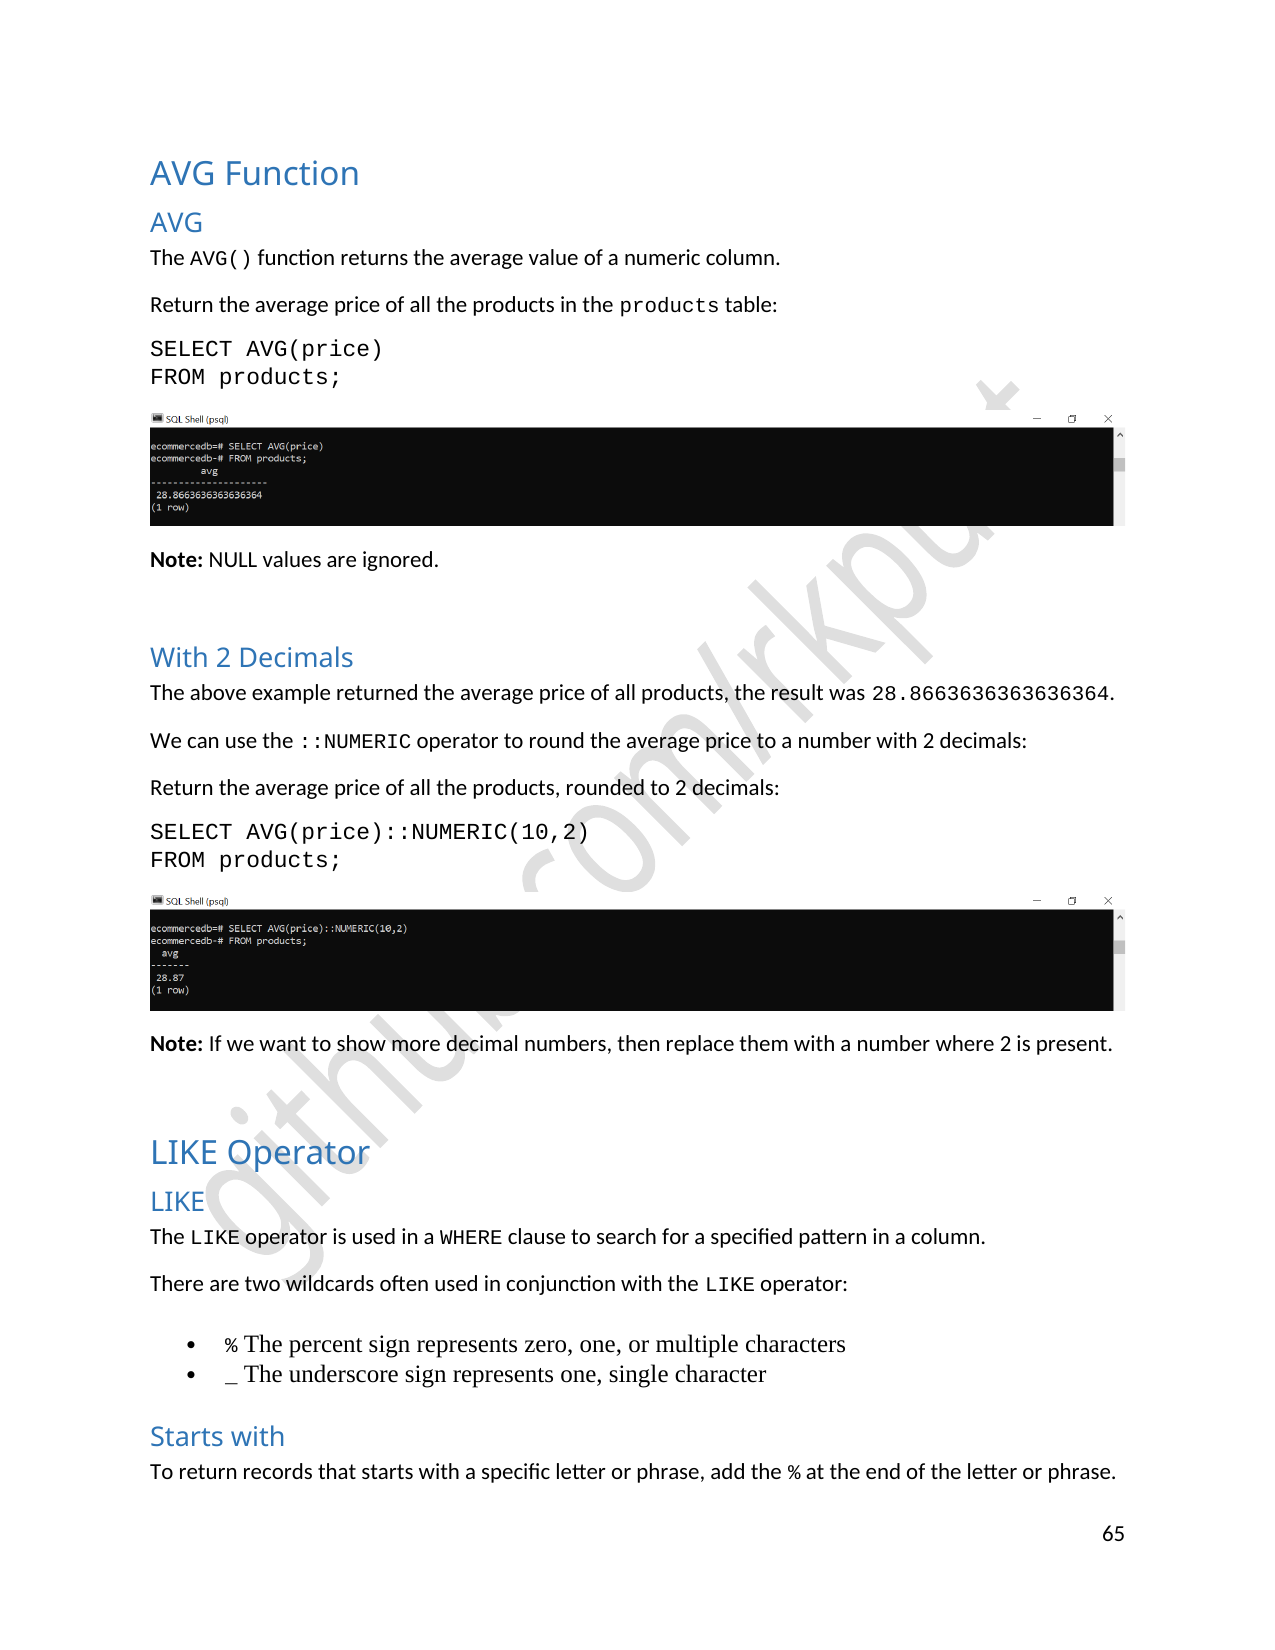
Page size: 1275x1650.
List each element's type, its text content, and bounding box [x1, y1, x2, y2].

picture [150, 410, 1125, 526]
subtitle AVG Function [150, 150, 1125, 195]
text The AVG() function returns the average value of a numeric column. [150, 243, 1125, 271]
text To return records that starts with a specific letter or phrase, add the % at the end of the letter or phrase. [150, 1457, 1125, 1486]
picture [150, 892, 1125, 1011]
subtitle LIKE Operator [150, 1129, 1125, 1174]
subtitle Starts with [150, 1418, 1125, 1454]
text Return the average price of all the products, rounded to 2 decimals: [150, 773, 1125, 801]
text The above example returned the average price of all products, the result was 28.8663636363636364. [150, 678, 1125, 707]
text There are two wildcards often used in conjunction with the LIKE operator: [150, 1269, 1125, 1298]
text SELECT AVG(price)::NUMERIC(10,2) FROM products; [150, 820, 1125, 874]
text We can use the ::NUMERIC operator to round the average price to a number with 2 decimals: [150, 726, 1125, 754]
subtitle LIKE [150, 1182, 1125, 1219]
text Note: NULL values are ignored. [150, 545, 1125, 573]
subtitle With 2 Decimals [150, 639, 1125, 676]
list % The percent sign represents zero, one, or multiple characters [187, 1329, 1125, 1359]
list _ The underscore sign represents one, single character [187, 1359, 1125, 1388]
text The LIKE operator is used in a WHERE clause to search for a specified pattern in a column. [150, 1222, 1125, 1251]
text Return the average price of all the products in the products table: [150, 290, 1125, 319]
subtitle AVG [150, 203, 1125, 240]
text SELECT AVG(price) FROM products; [150, 338, 1125, 392]
text Note: If we want to show more decimal numbers, then replace them with a number where 2 is present. [150, 1029, 1125, 1057]
